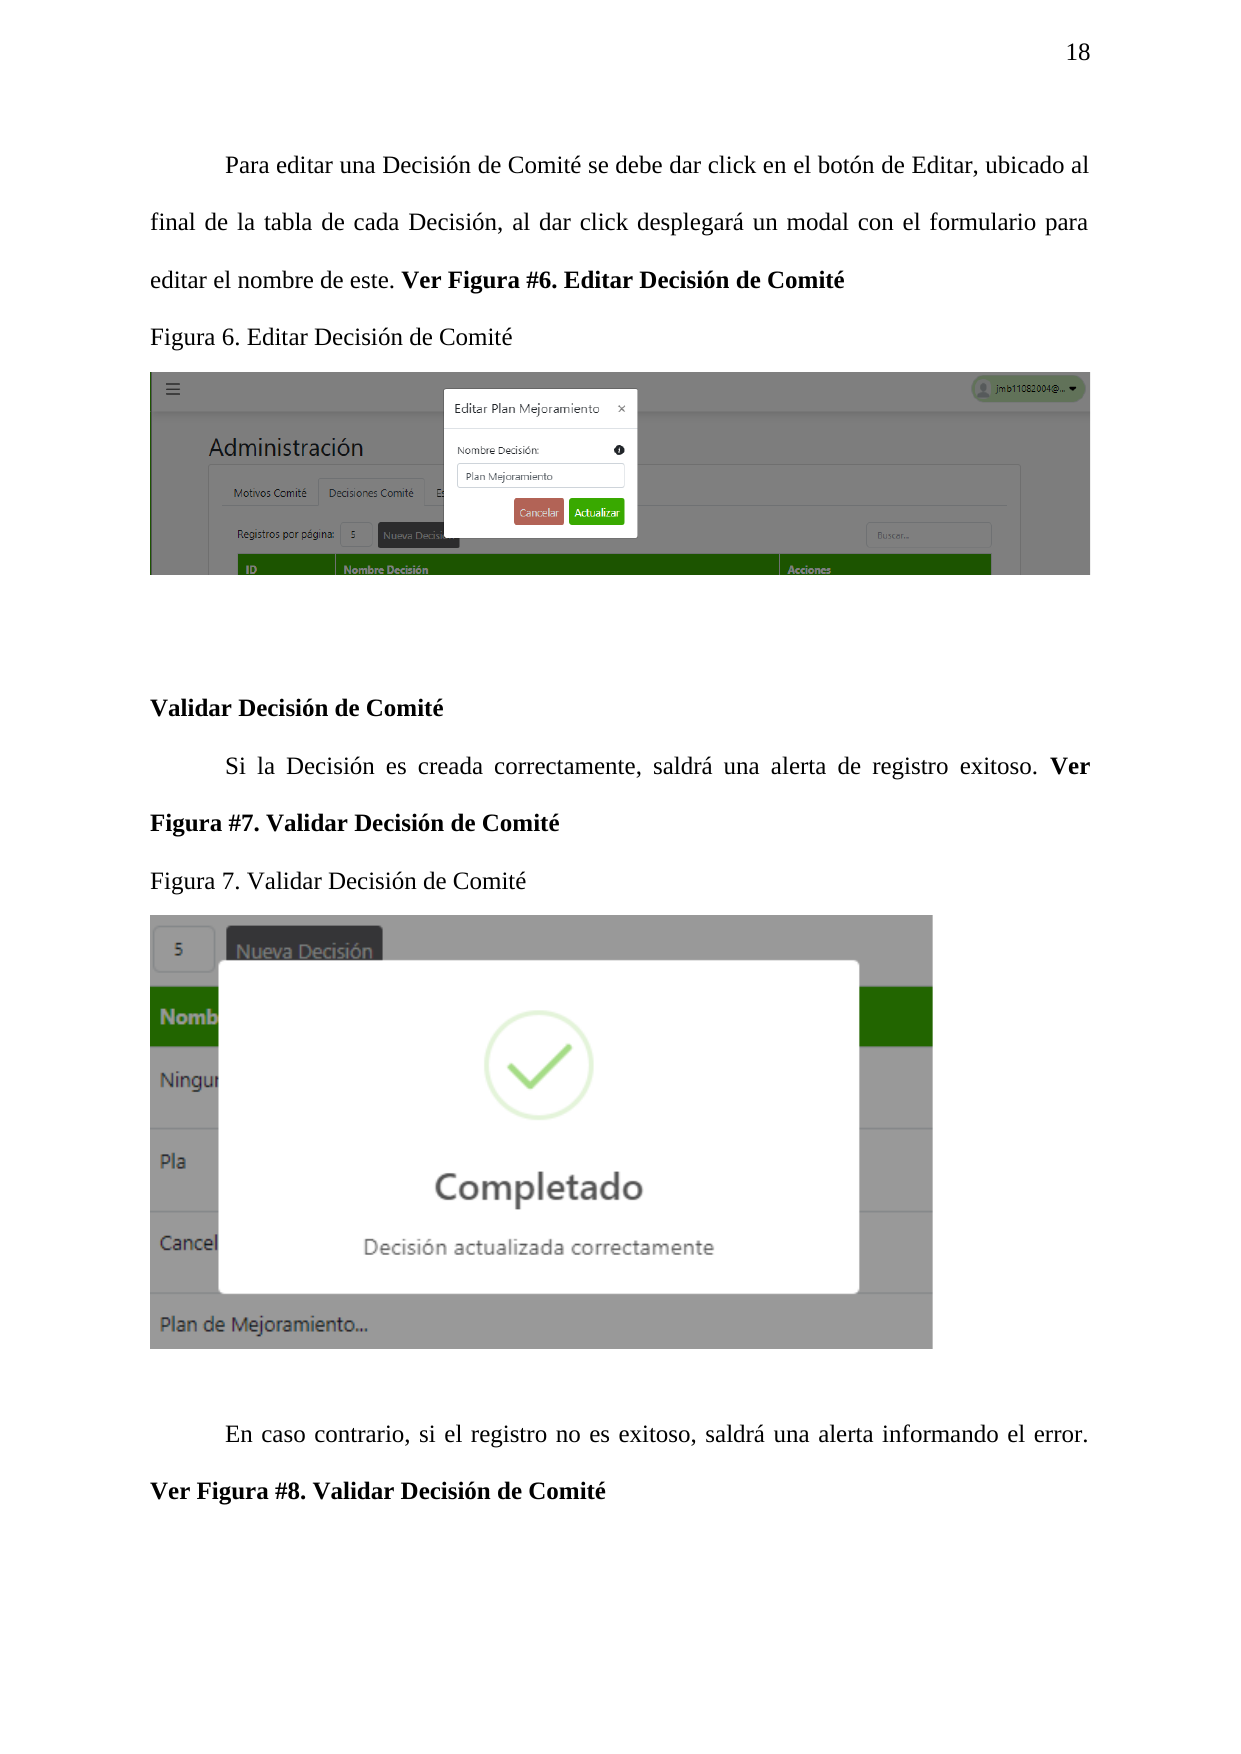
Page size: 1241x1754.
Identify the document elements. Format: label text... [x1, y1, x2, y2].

picture [150, 372, 1091, 575]
subtitle Validar Decisión de Comité [150, 693, 1090, 722]
text Figura 7. Validar Decisión de Comité [150, 866, 1090, 895]
text Para editar una Decisión de Comité se debe dar click en el botón de Editar, ubicado al final de la tabla de cada Decisión, al dar click desplegará un modal con el formulario para editar el nombre de este. Ver Figura #6. Editar Decisión de Comité [150, 150, 1090, 294]
text Figura 6. Editar Decisión de Comité [150, 322, 1090, 351]
text En caso contrario, si el registro no es exitoso, saldrá una alerta informando el error. Ver Figura #8. Validar Decisión de Comité [150, 1419, 1090, 1505]
picture [150, 915, 933, 1349]
text Si la Decisión es creada correctamente, saldrá una alerta de registro exitoso. Ver Figura #7. Validar Decisión de Comité [150, 751, 1090, 837]
